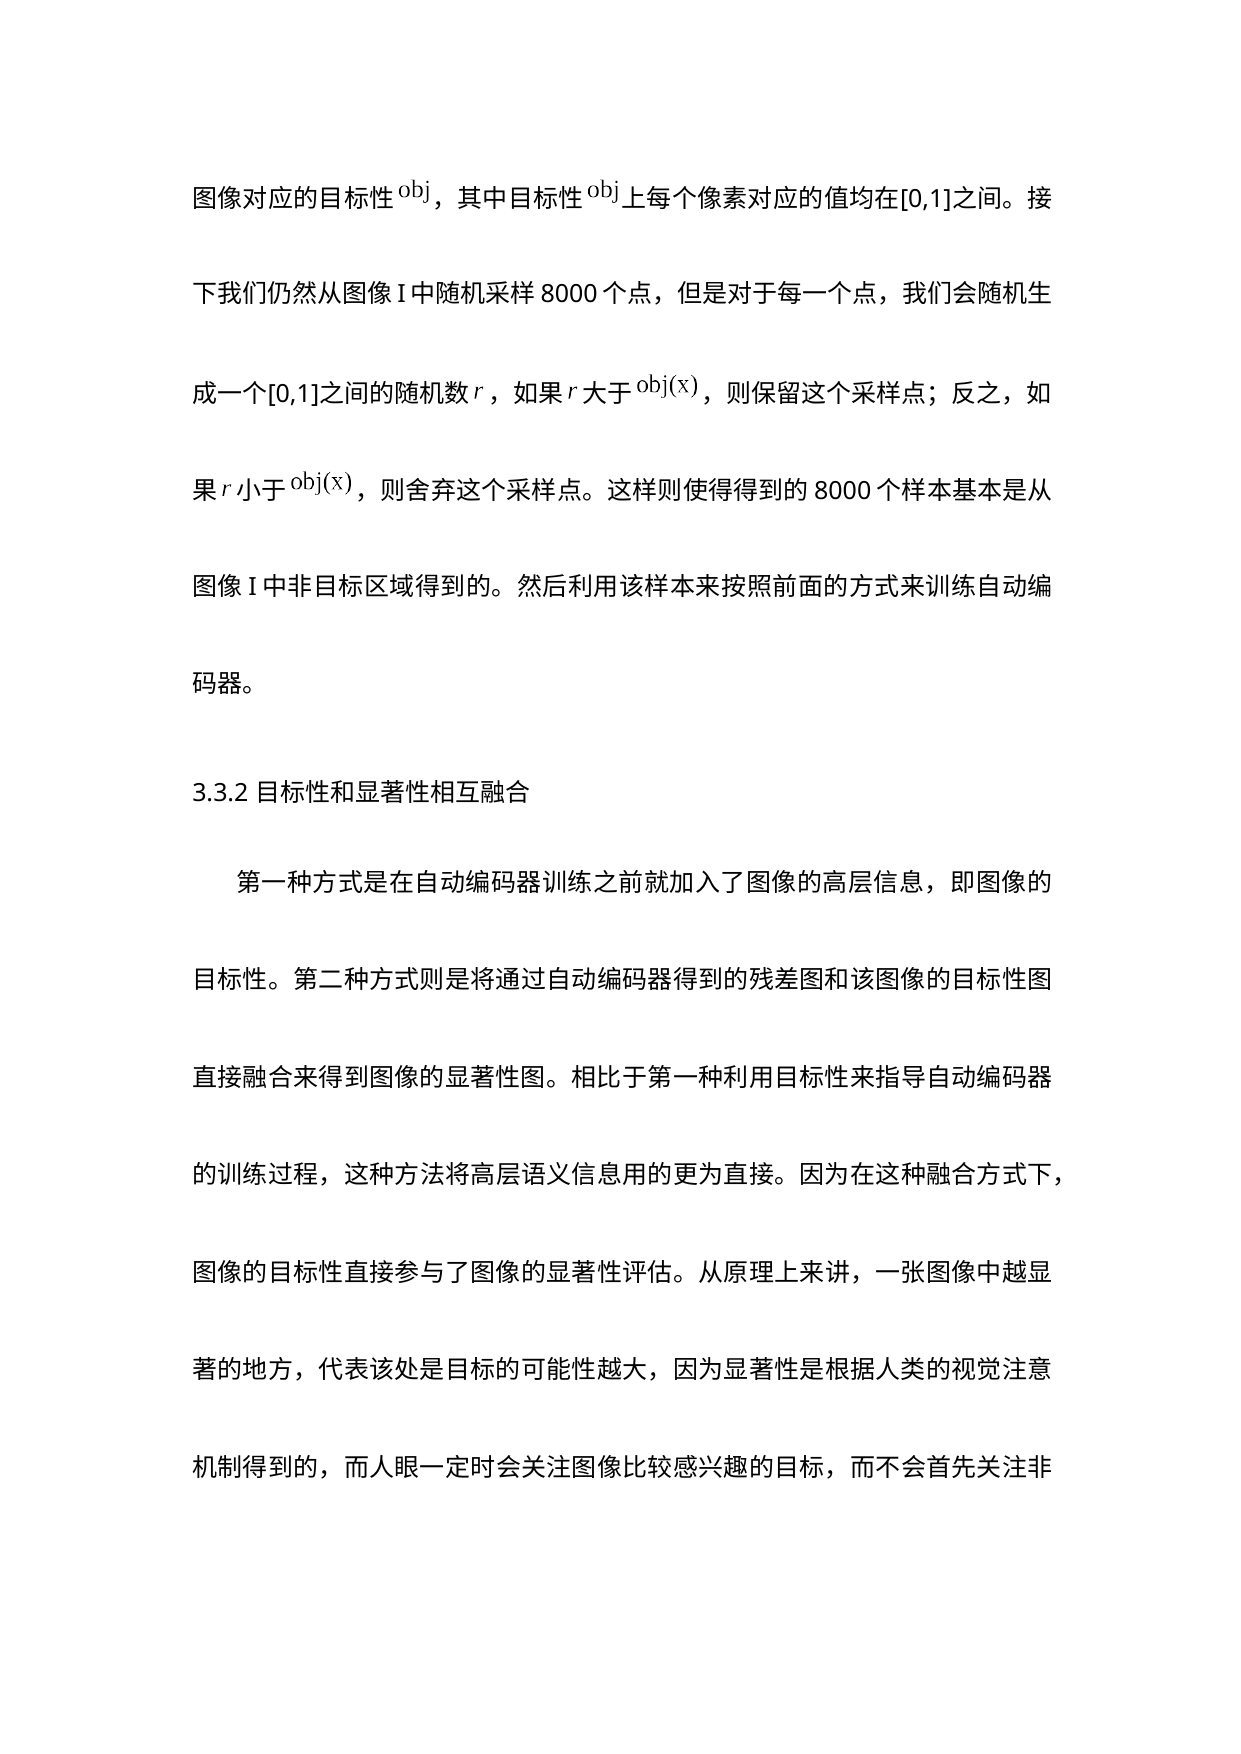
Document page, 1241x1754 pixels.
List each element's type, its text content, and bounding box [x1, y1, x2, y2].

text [192, 848, 1053, 1498]
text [192, 162, 1053, 714]
subtitle 3.3.2 目标性和显著性相互融合 [192, 758, 1053, 823]
